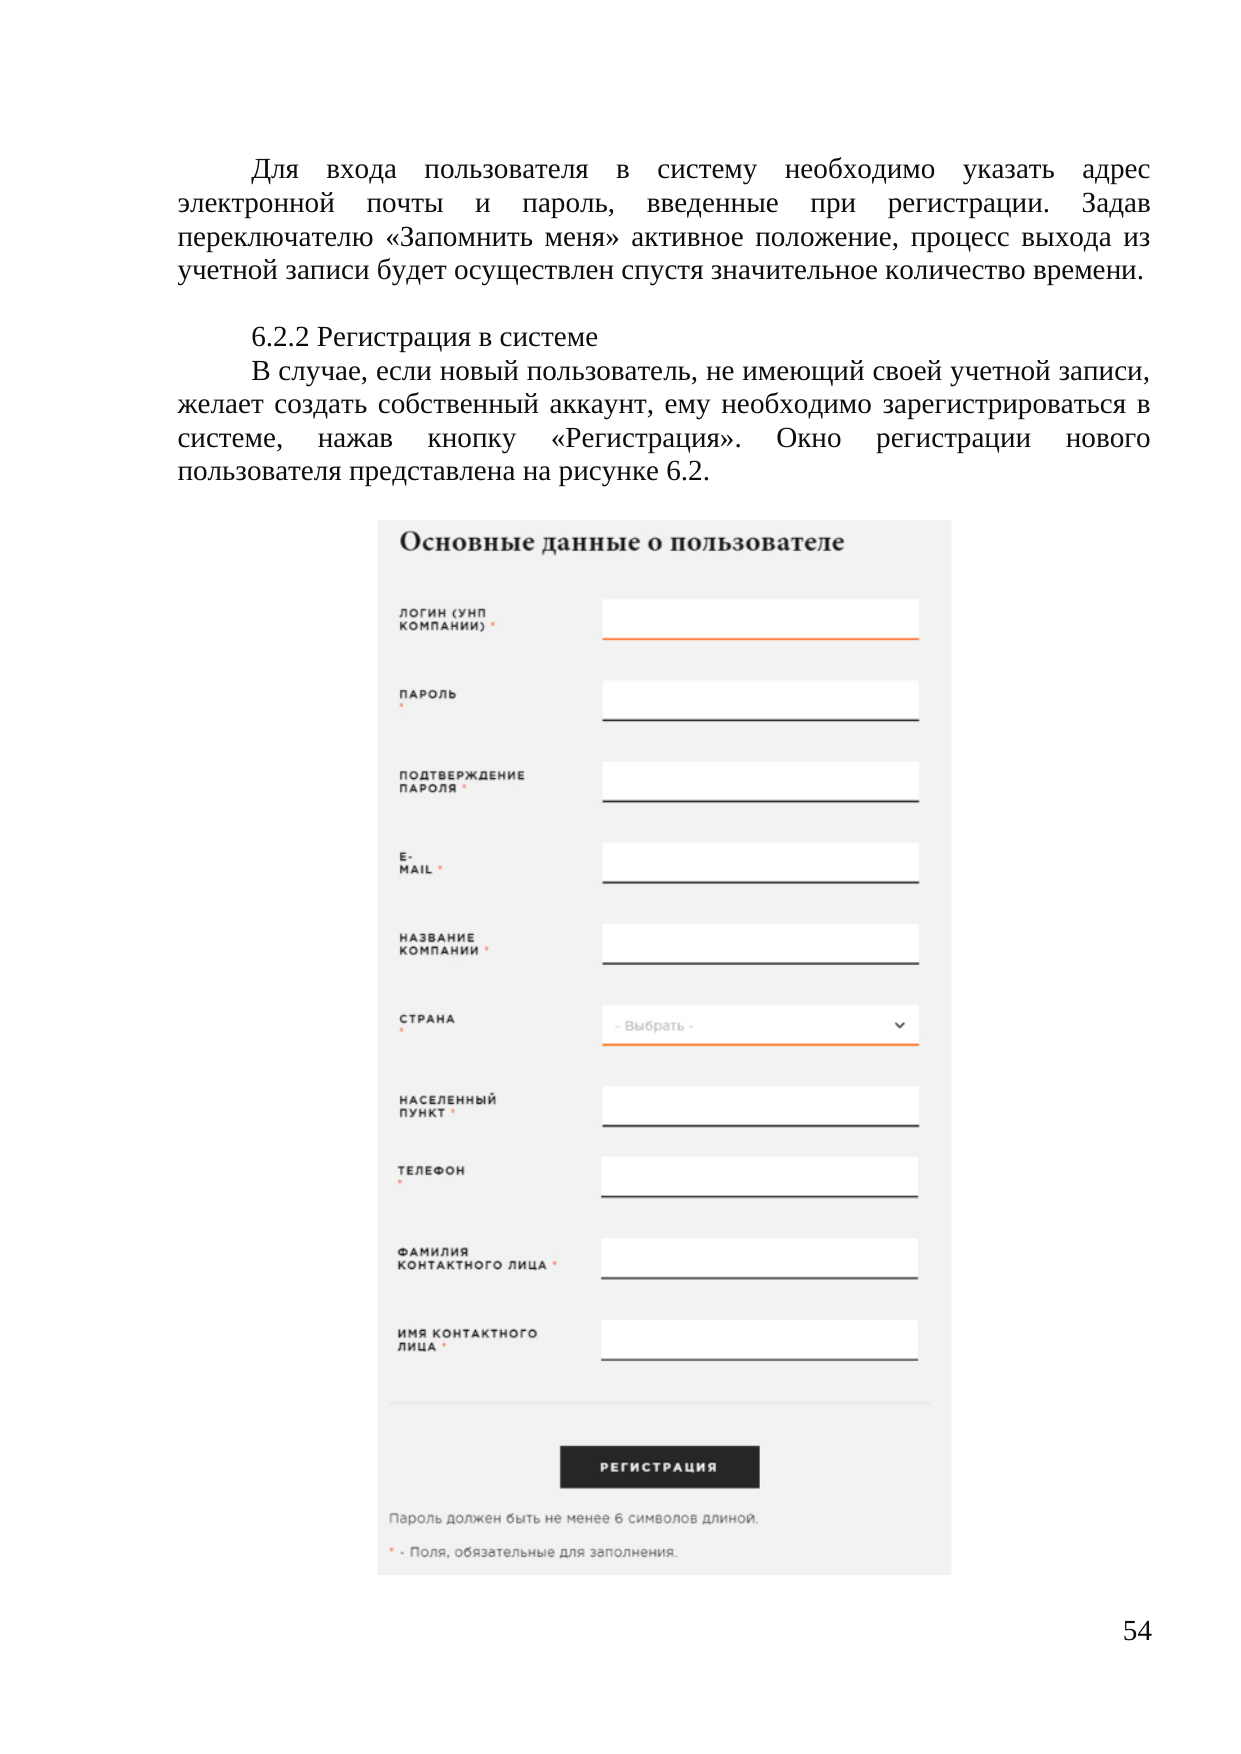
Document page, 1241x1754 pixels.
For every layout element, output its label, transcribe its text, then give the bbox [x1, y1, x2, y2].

picture [377, 520, 952, 1575]
text Для входа пользователя в систему необходимо указать адрес электронной почты и пароль, введенные при регистрации. Задав переключателю «Запомнить меня» активное положение, процесс выхода из учетной записи будет осуществлен спустя значительное количество времени. [177, 152, 1152, 286]
text 6.2.2 Регистрация в системе [177, 319, 1152, 353]
text В случае, если новый пользователь, не имеющий своей учетной записи, желает создать собственный аккаунт, ему необходимо зарегистрироваться в системе, нажав кнопку «Регистрация». Окно регистрации нового пользователя представлена на рисунке 6.2. [177, 353, 1152, 487]
